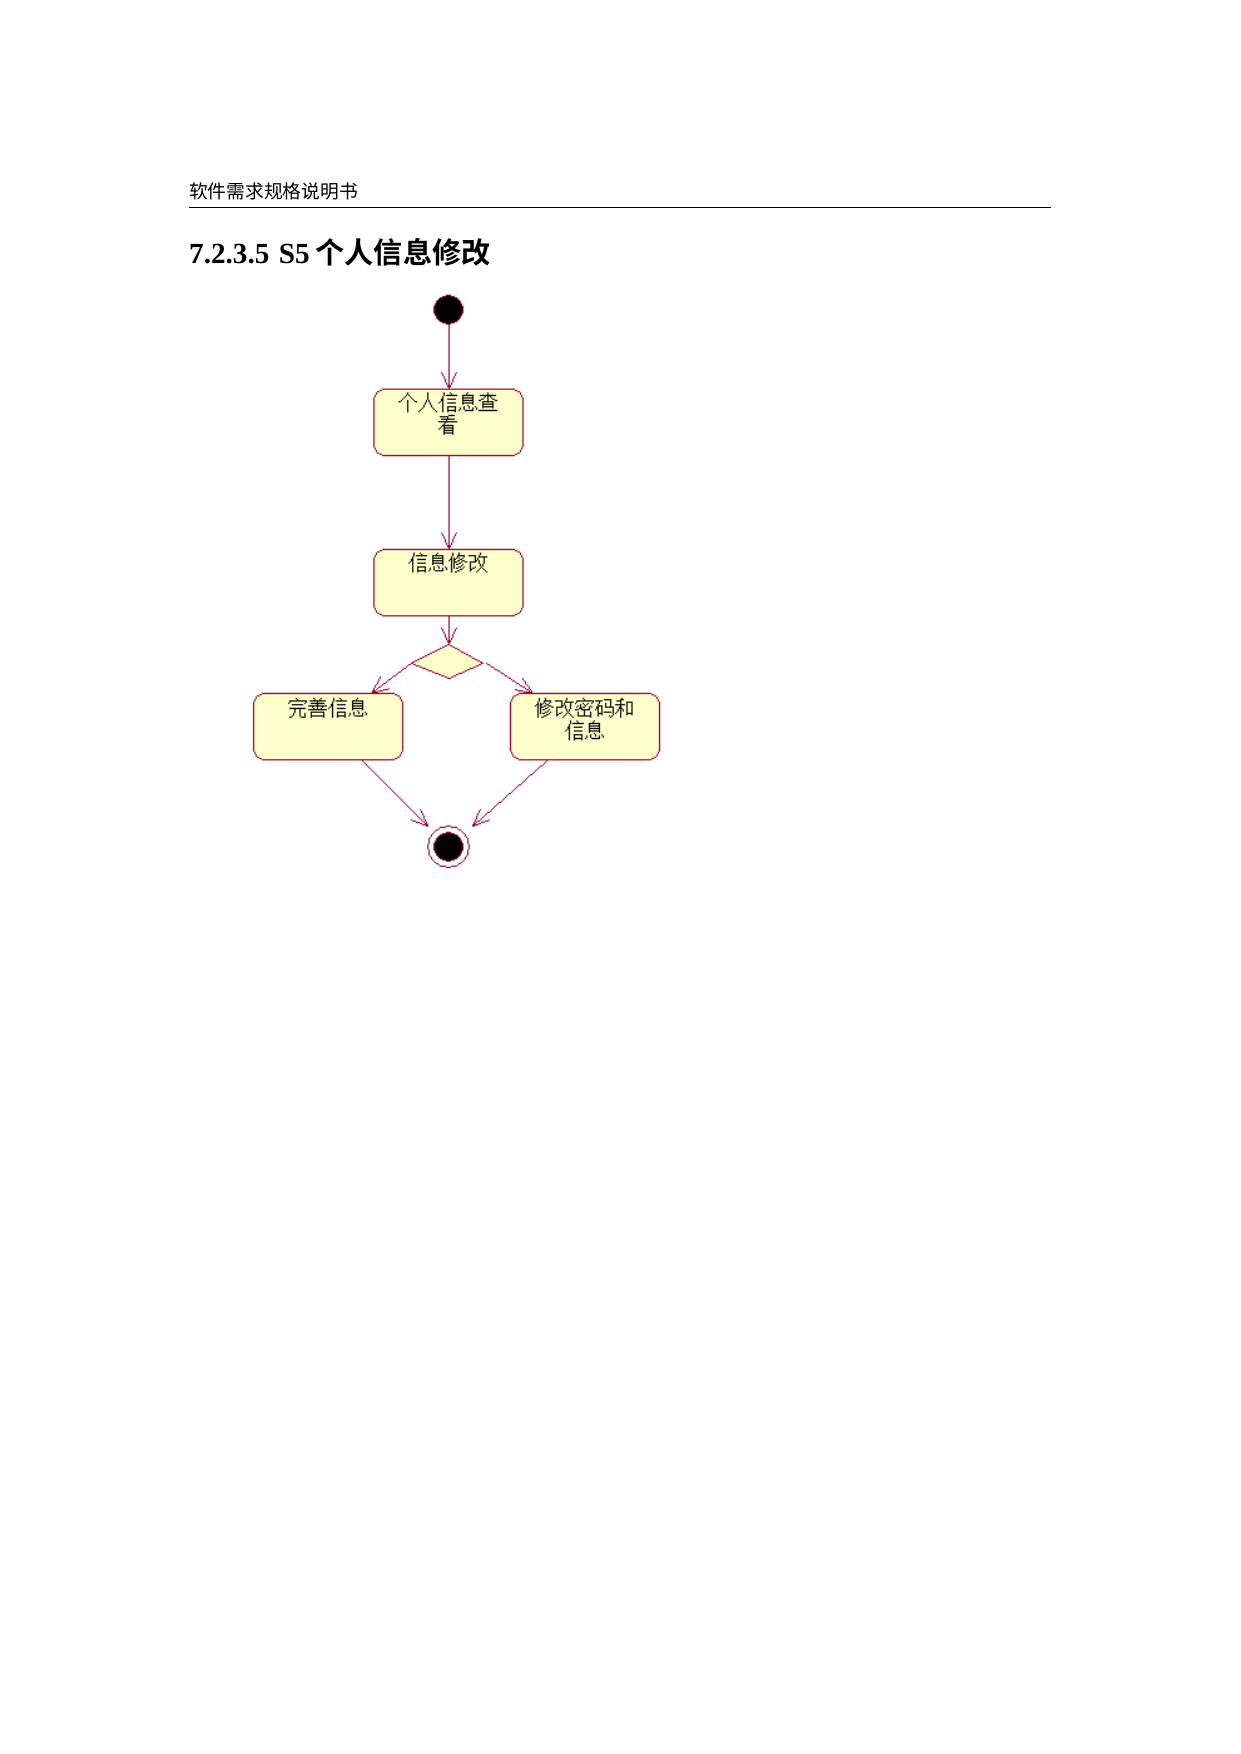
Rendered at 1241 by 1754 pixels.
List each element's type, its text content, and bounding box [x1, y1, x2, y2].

picture [188, 271, 743, 897]
subtitle S5个人信息修改 [189, 229, 1051, 272]
